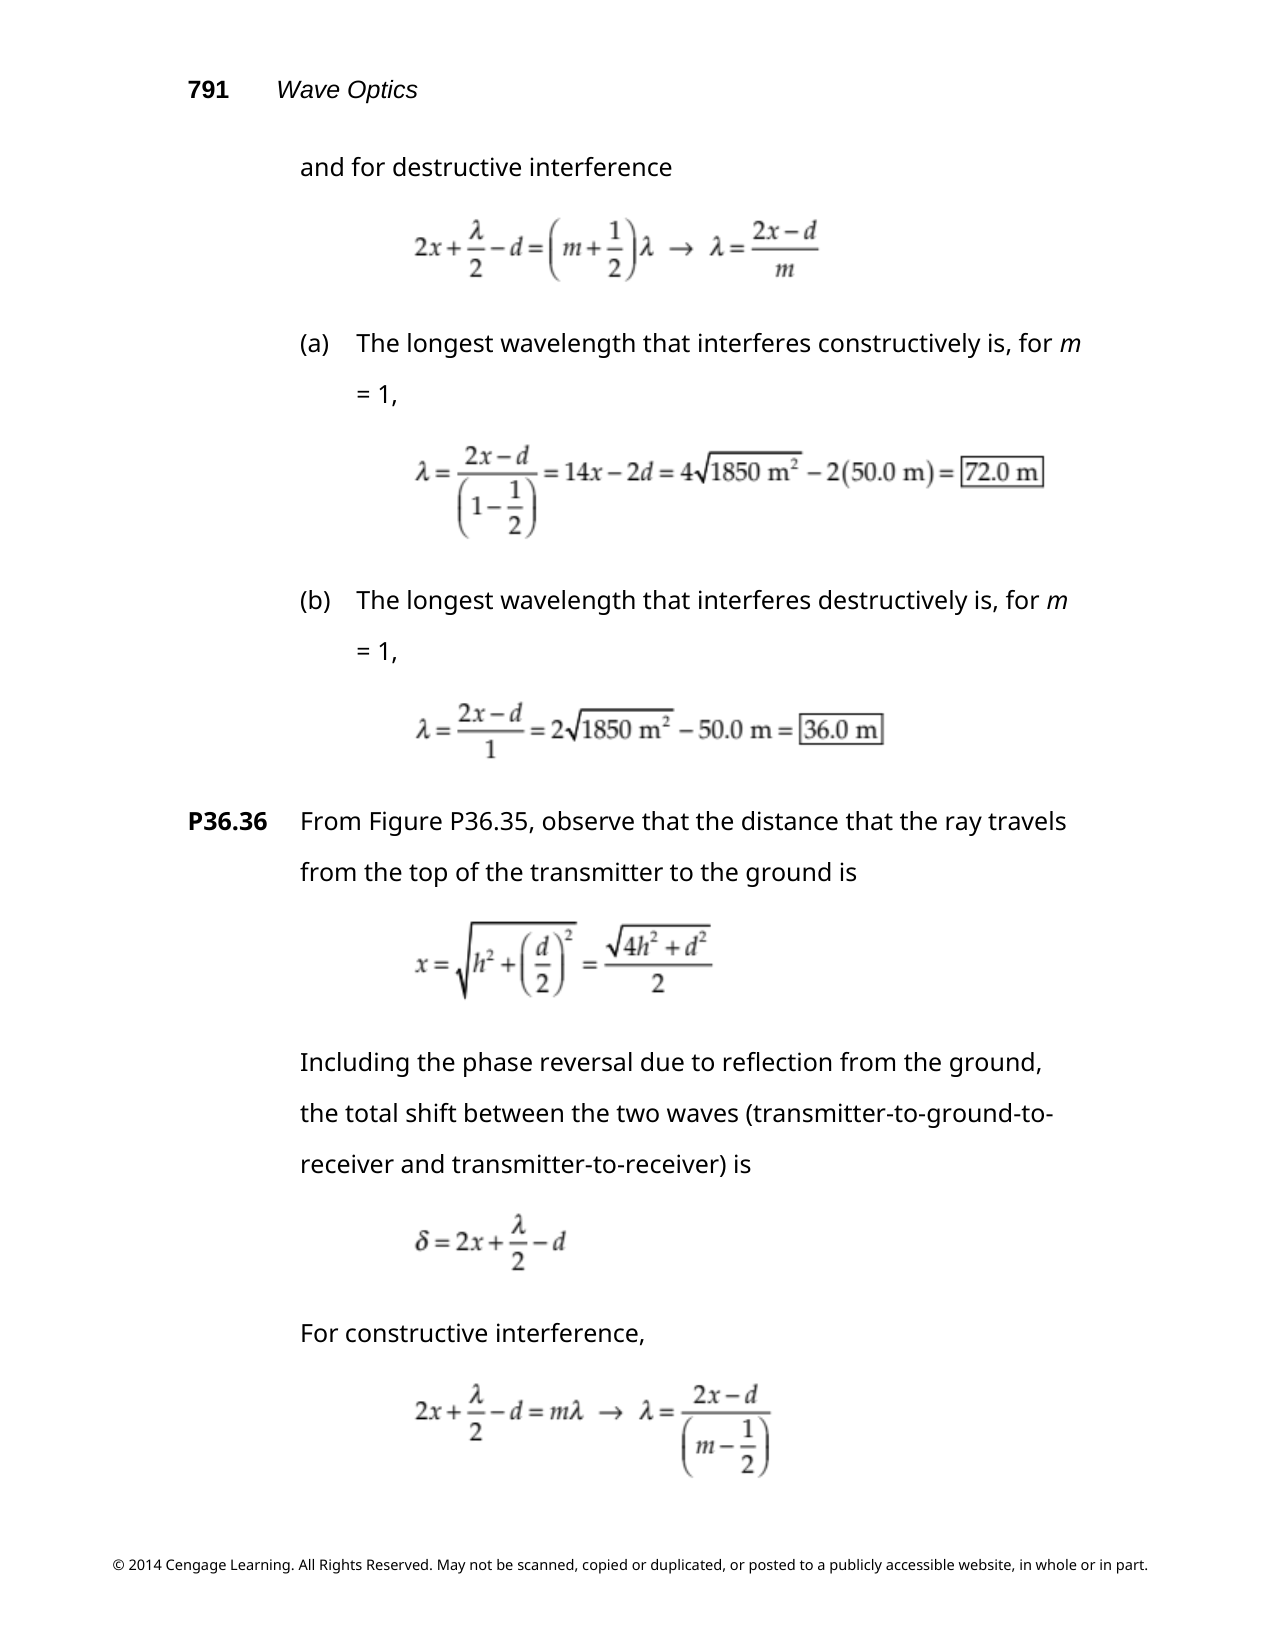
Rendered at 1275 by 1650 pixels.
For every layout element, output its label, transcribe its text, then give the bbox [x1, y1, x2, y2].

text (b) The longest wavelength that interferes destructively is, for m = 1, [187, 583, 1087, 668]
text and for destructive interference [187, 150, 1087, 184]
text For constructive interference, [187, 1316, 1087, 1350]
text P36.36 From Figure P36.35, observe that the distance that the ray travels from the top of the transmitter to the ground is [187, 803, 1087, 888]
text (a) The longest wavelength that interferes constructively is, for m = 1, [187, 326, 1087, 411]
text Including the phase reversal due to reflection from the ground, the total shift between the two waves (transmitter-to-ground-to-receiver and transmitter-to-receiver) is [187, 1044, 1087, 1181]
